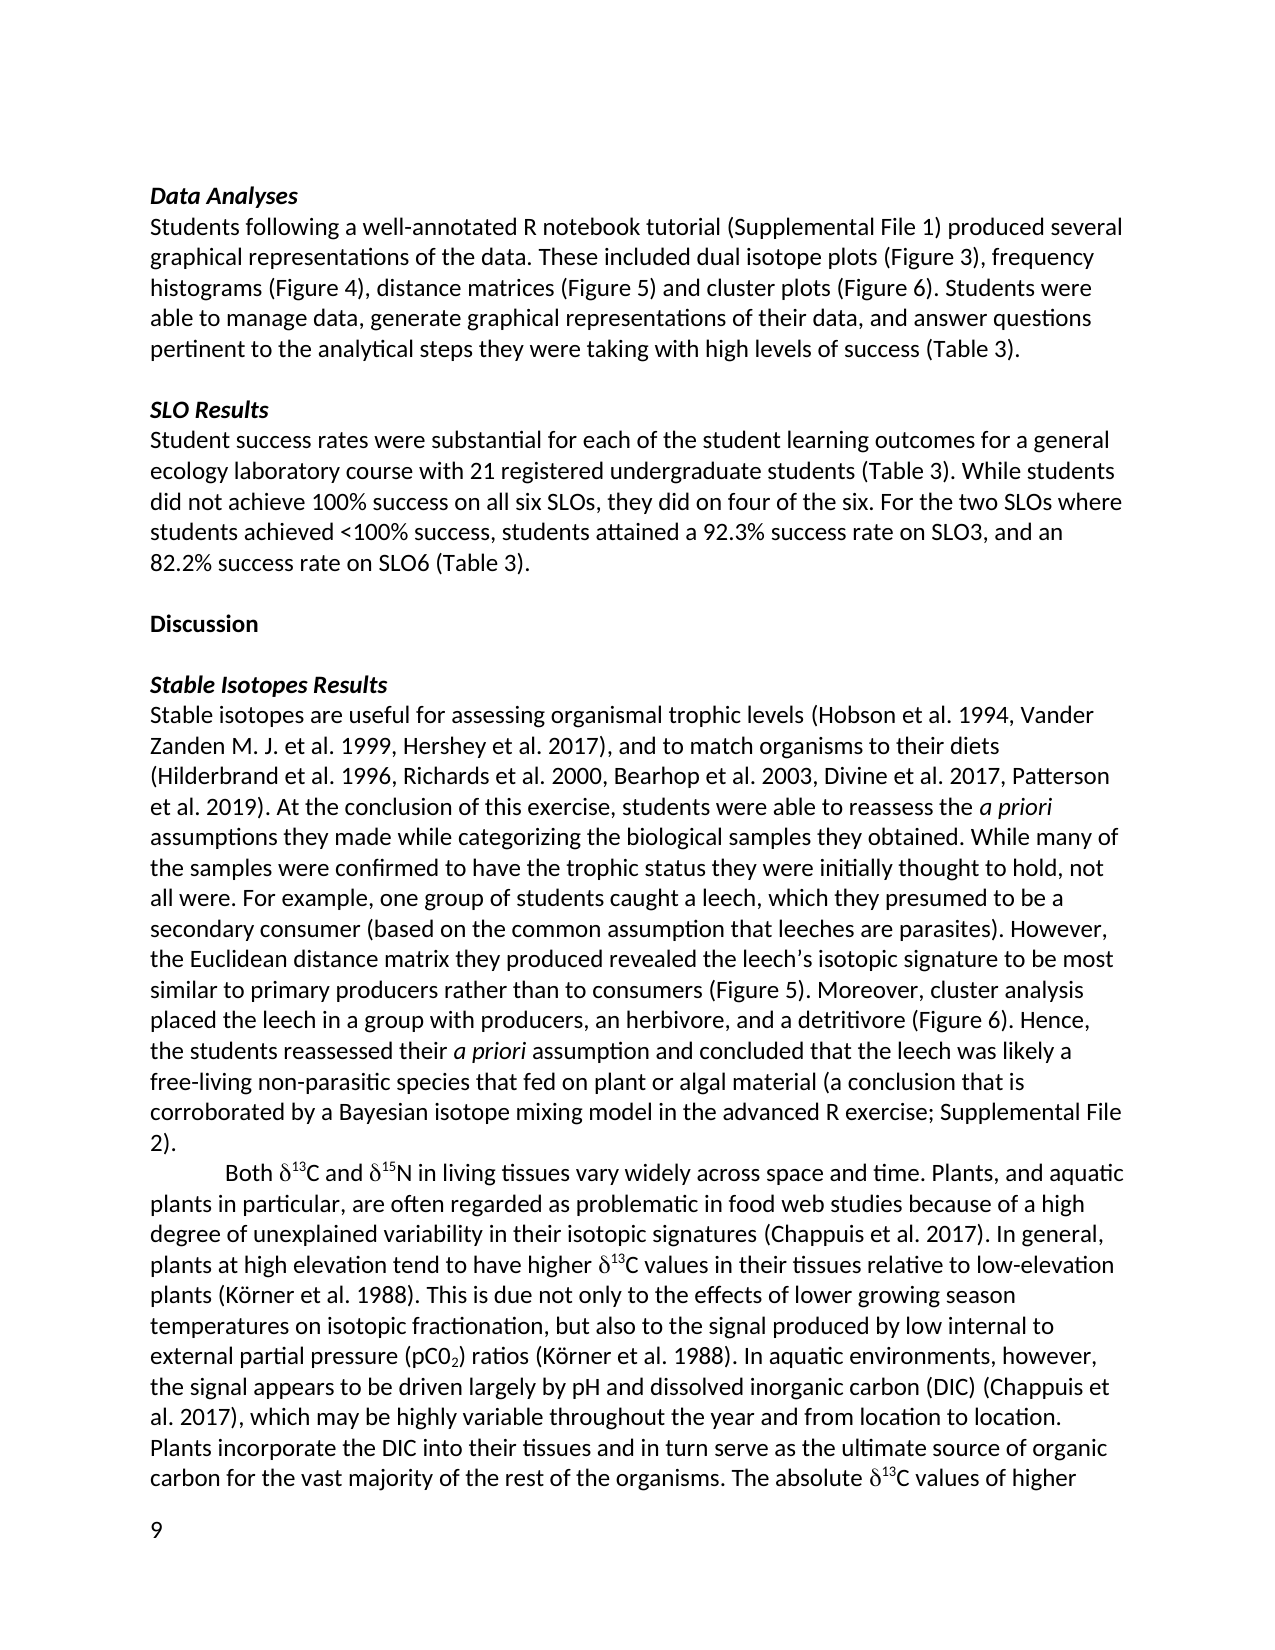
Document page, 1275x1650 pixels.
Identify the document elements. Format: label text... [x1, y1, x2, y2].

text Stable Isotopes Results [150, 669, 1125, 699]
text Data Analyses [150, 181, 1125, 211]
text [150, 1157, 1125, 1493]
text Discussion [150, 608, 1125, 638]
text Stable isotopes are useful for assessing organismal trophic levels (Hobson et al. 1994, Vander Zanden M. J. et al. 1999, Hershey et al. 2017), and to match organisms to their diets (Hilderbrand et al. 1996, Richards et al. 2000, Bearhop et al. 2003, Divine et al. 2017, Patterson et al. 2019). At the conclusion of this exercise, students were able to reassess the a priori assumptions they made while categorizing the biological samples they obtained. While many of the samples were confirmed to have the trophic status they were initially thought to hold, not all were. For example, one group of students caught a leech, which they presumed to be a secondary consumer (based on the common assumption that leeches are parasites). However, the Euclidean distance matrix they produced revealed the leech’s isotopic signature to be most similar to primary producers rather than to consumers (Figure 5). Moreover, cluster analysis placed the leech in a group with producers, an herbivore, and a detritivore (Figure 6). Hence, the students reassessed their a priori assumption and concluded that the leech was likely a free-living non-parasitic species that fed on plant or algal material (a conclusion that is corroborated by a Bayesian isotope mixing model in the advanced R exercise; Supplemental File 2). [150, 699, 1125, 1157]
text Students following a well-annotated R notebook tutorial (Supplemental File 1) produced several graphical representations of the data. These included dual isotope plots (Figure 3), frequency histograms (Figure 4), distance matrices (Figure 5) and cluster plots (Figure 6). Students were able to manage data, generate graphical representations of their data, and answer questions pertinent to the analytical steps they were taking with high levels of success (Table 3). [150, 211, 1125, 364]
text SLO Results [150, 394, 1125, 425]
text Student success rates were substantial for each of the student learning outcomes for a general ecology laboratory course with 21 registered undergraduate students (Table 3). While students did not achieve 100% success on all six SLOs, they did on four of the six. For the two SLOs where students achieved <100% success, students attained a 92.3% success rate on SLO3, and an 82.2% success rate on SLO6 (Table 3). [150, 425, 1125, 577]
